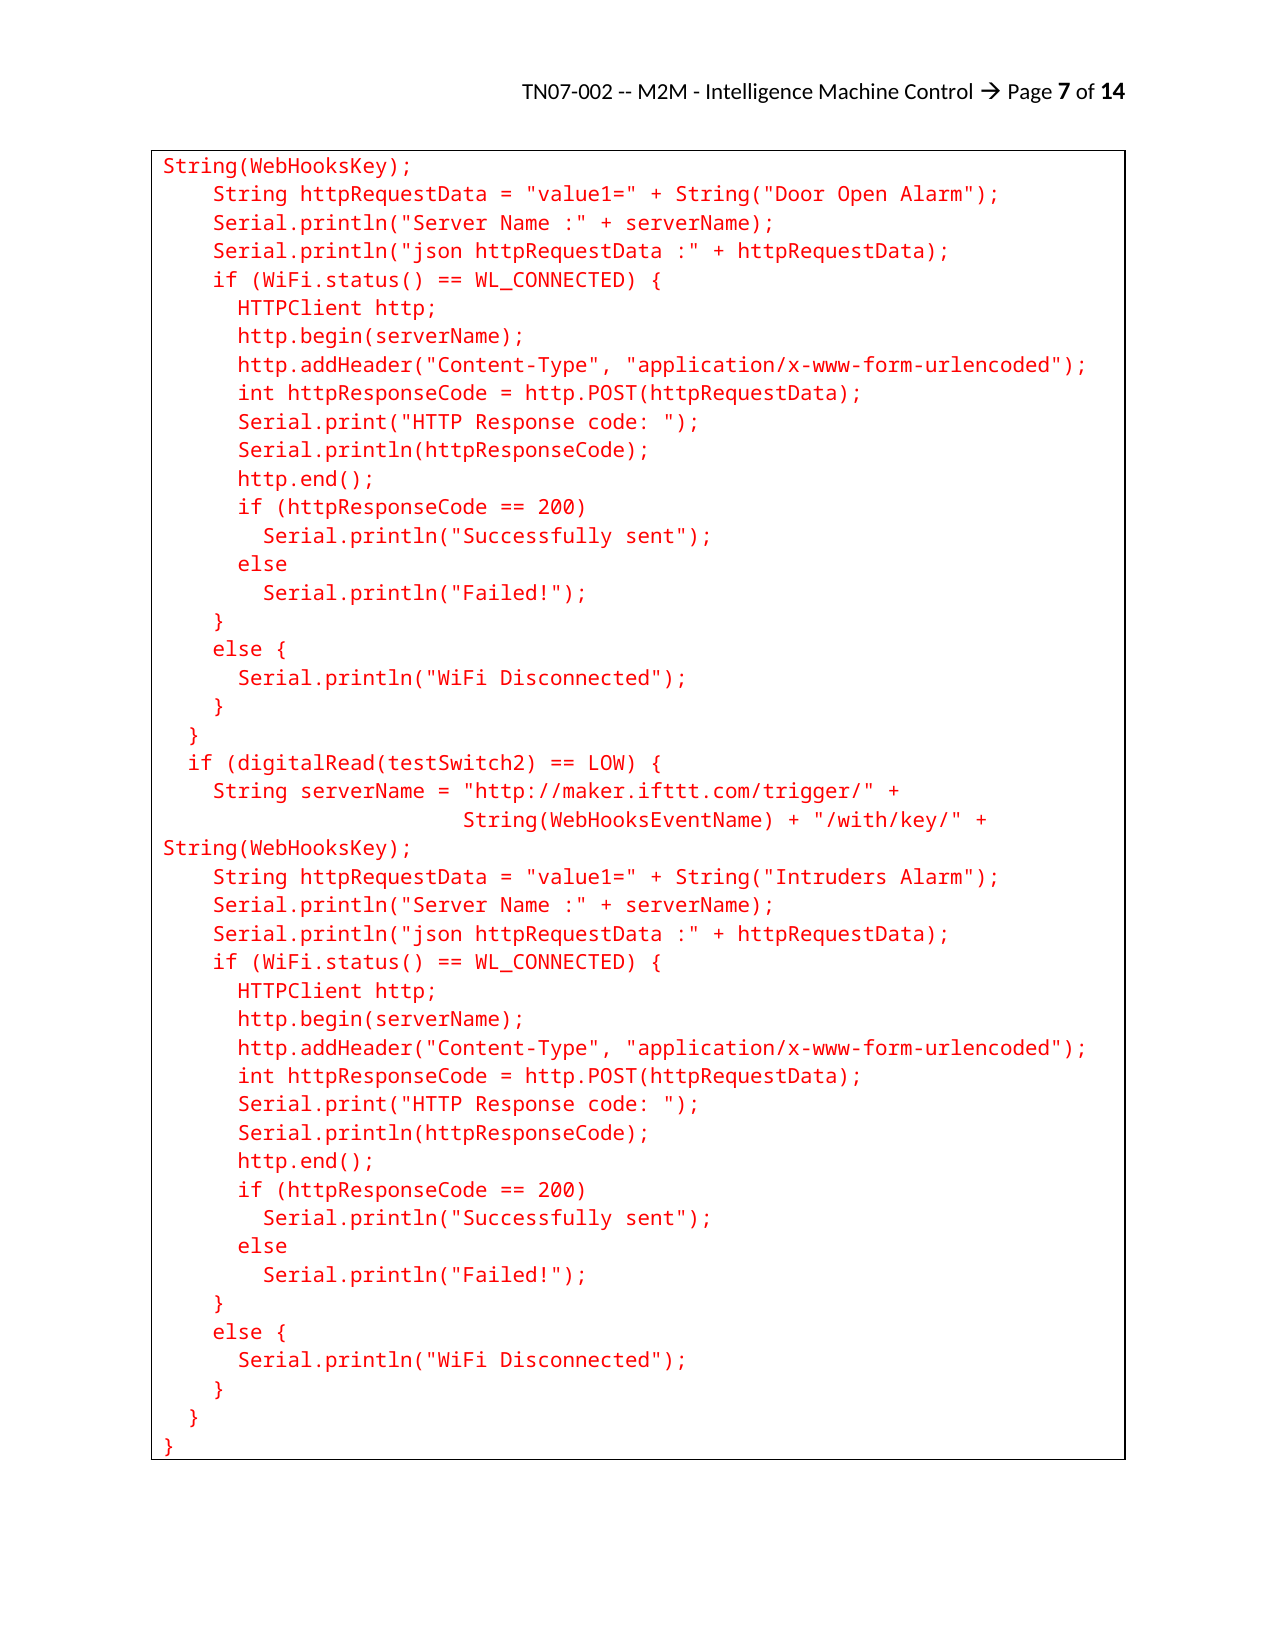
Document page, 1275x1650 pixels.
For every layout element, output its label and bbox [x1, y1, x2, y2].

table_cell [152, 151, 1124, 1459]
